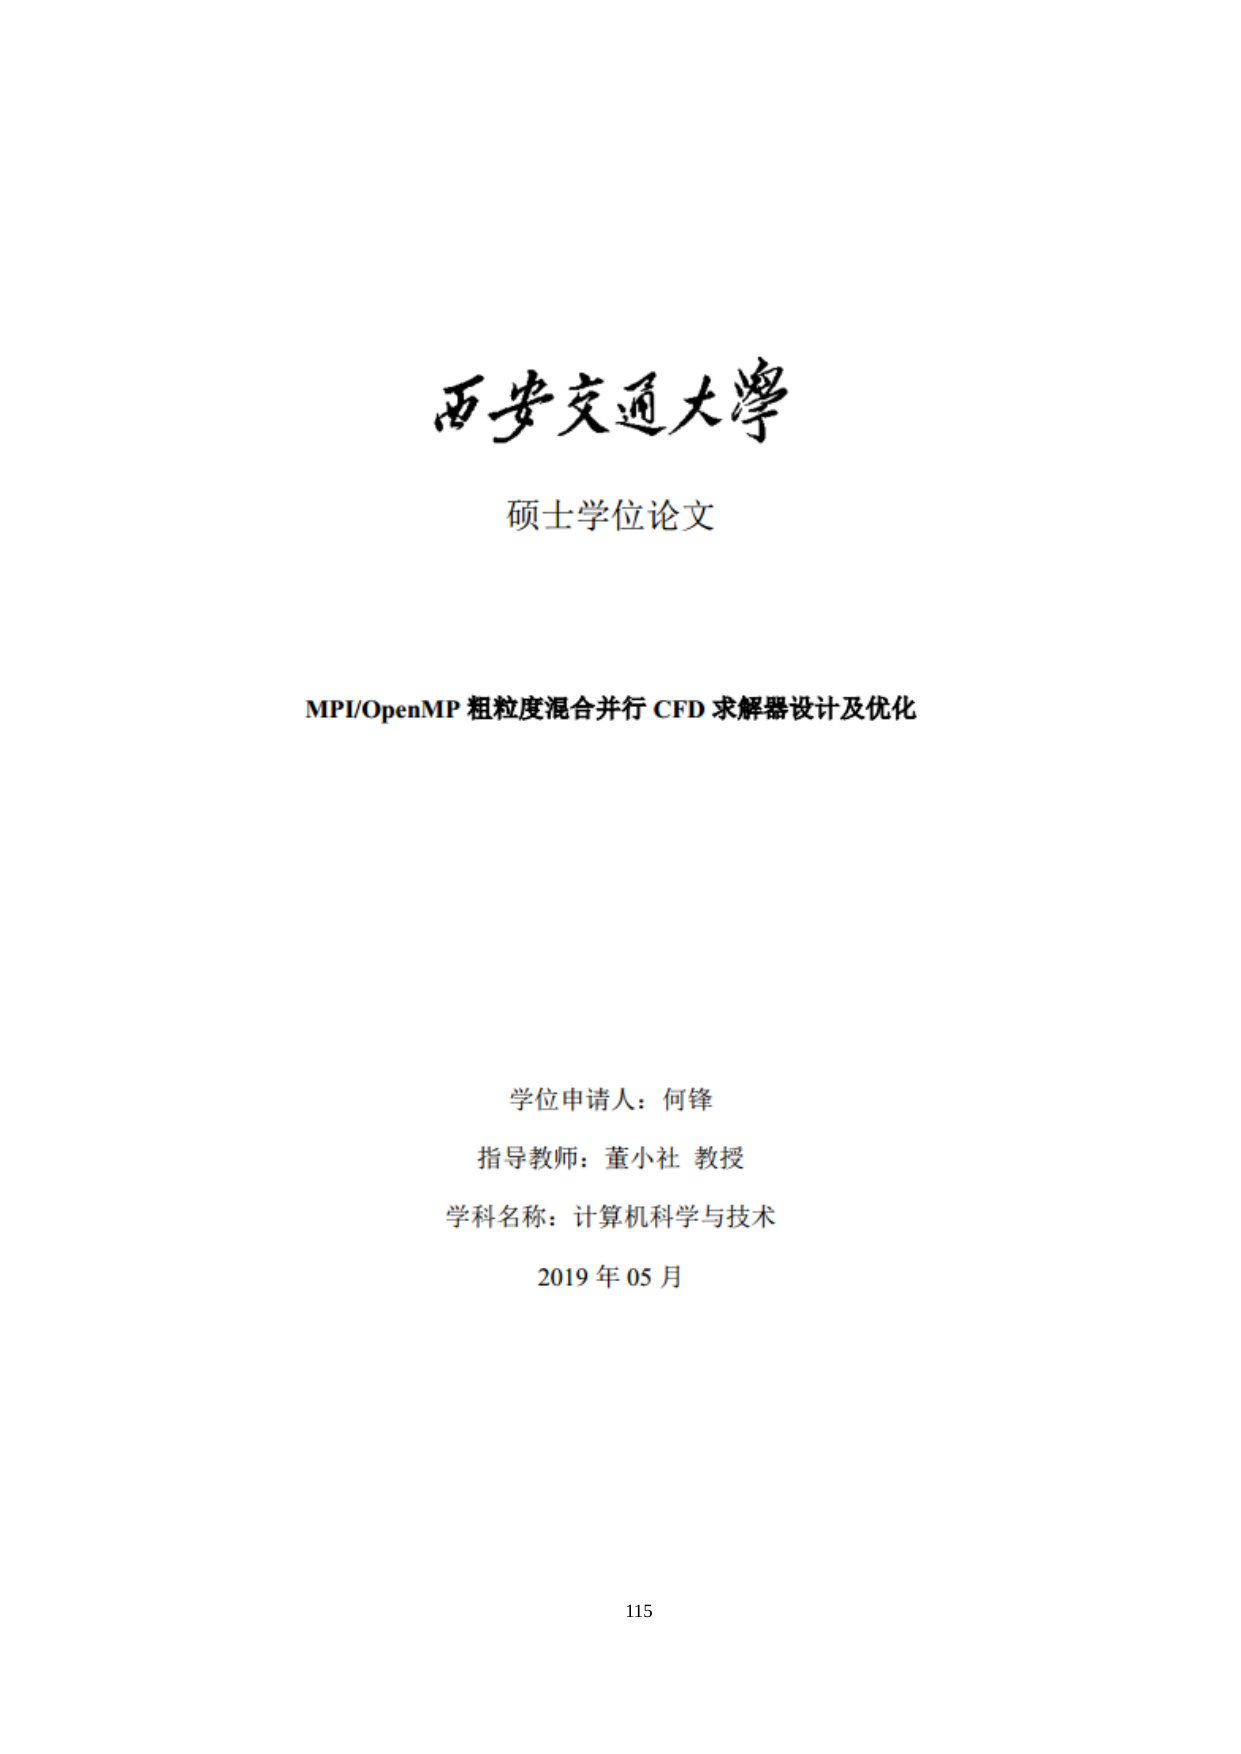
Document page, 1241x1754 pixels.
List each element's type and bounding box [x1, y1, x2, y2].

picture [165, 161, 1067, 1414]
